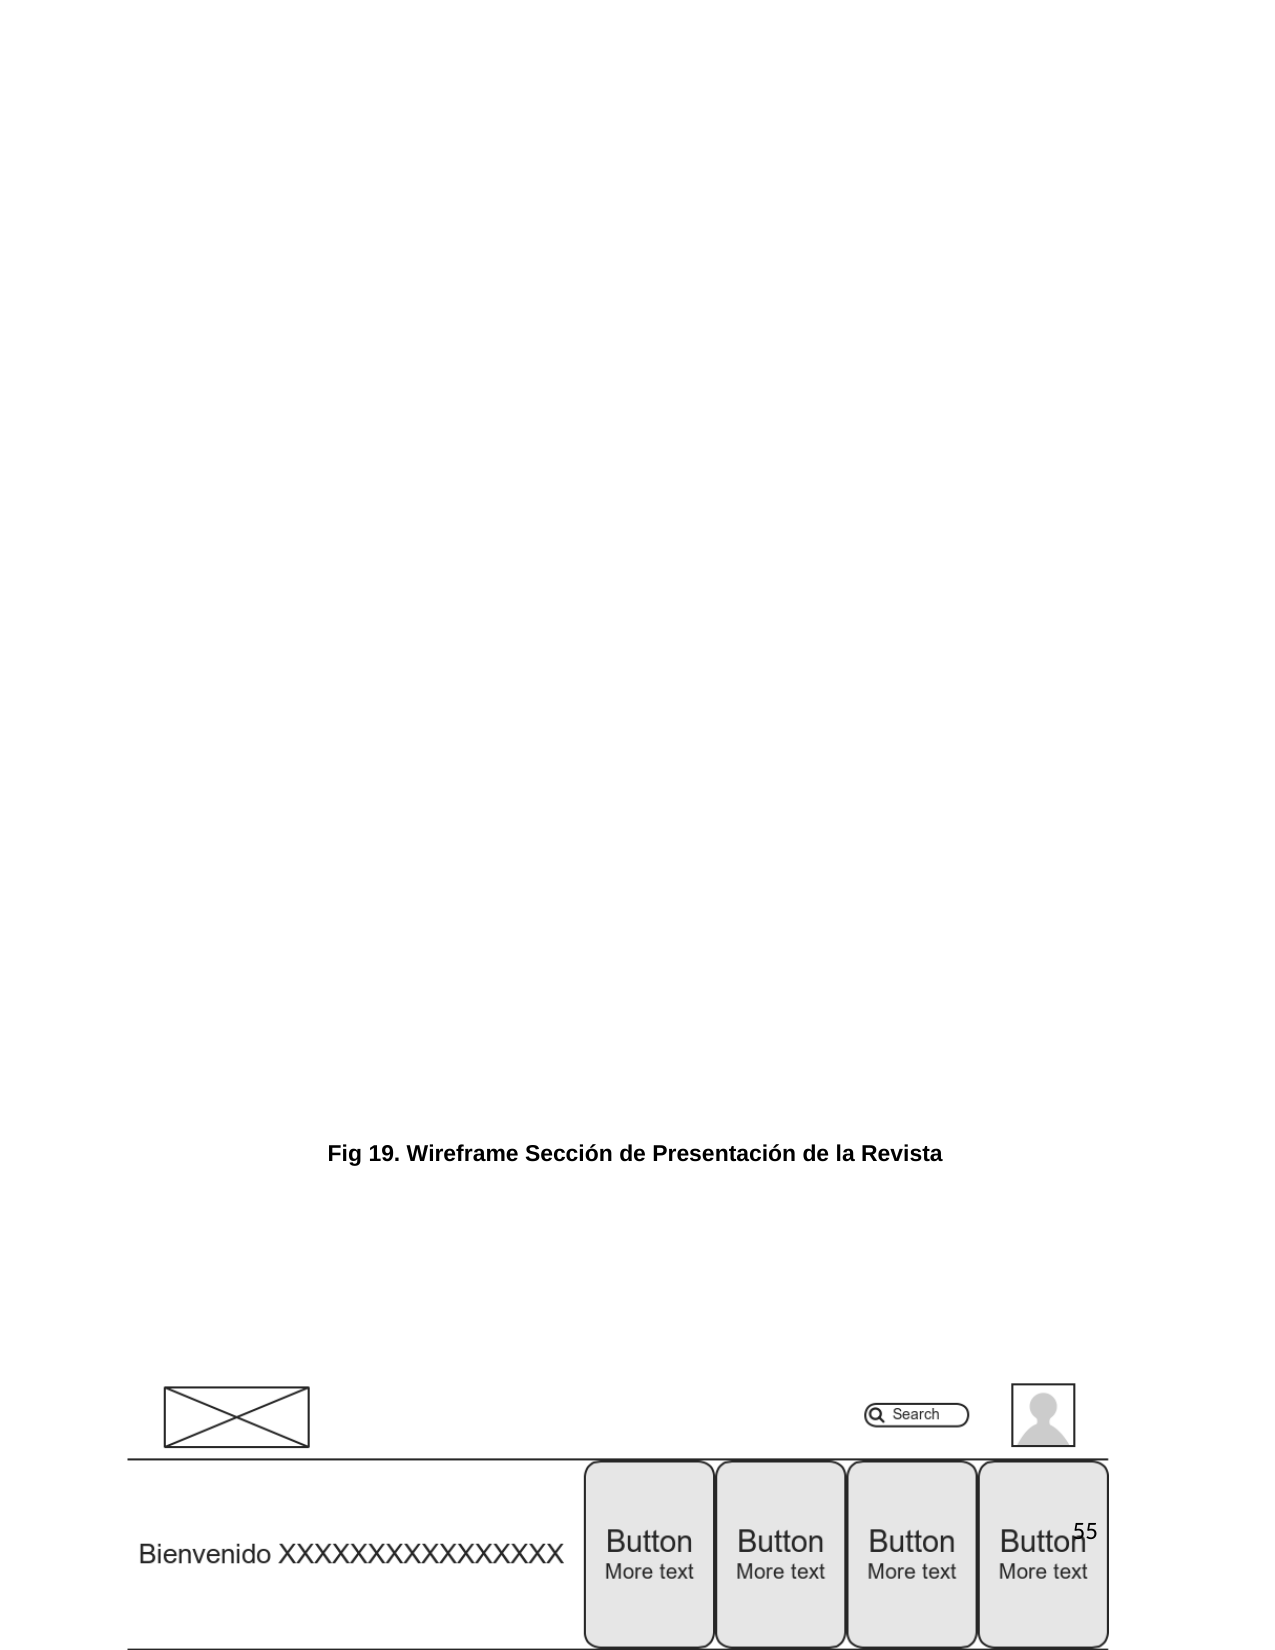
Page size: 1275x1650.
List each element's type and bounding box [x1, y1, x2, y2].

picture [127, 1371, 1109, 1650]
